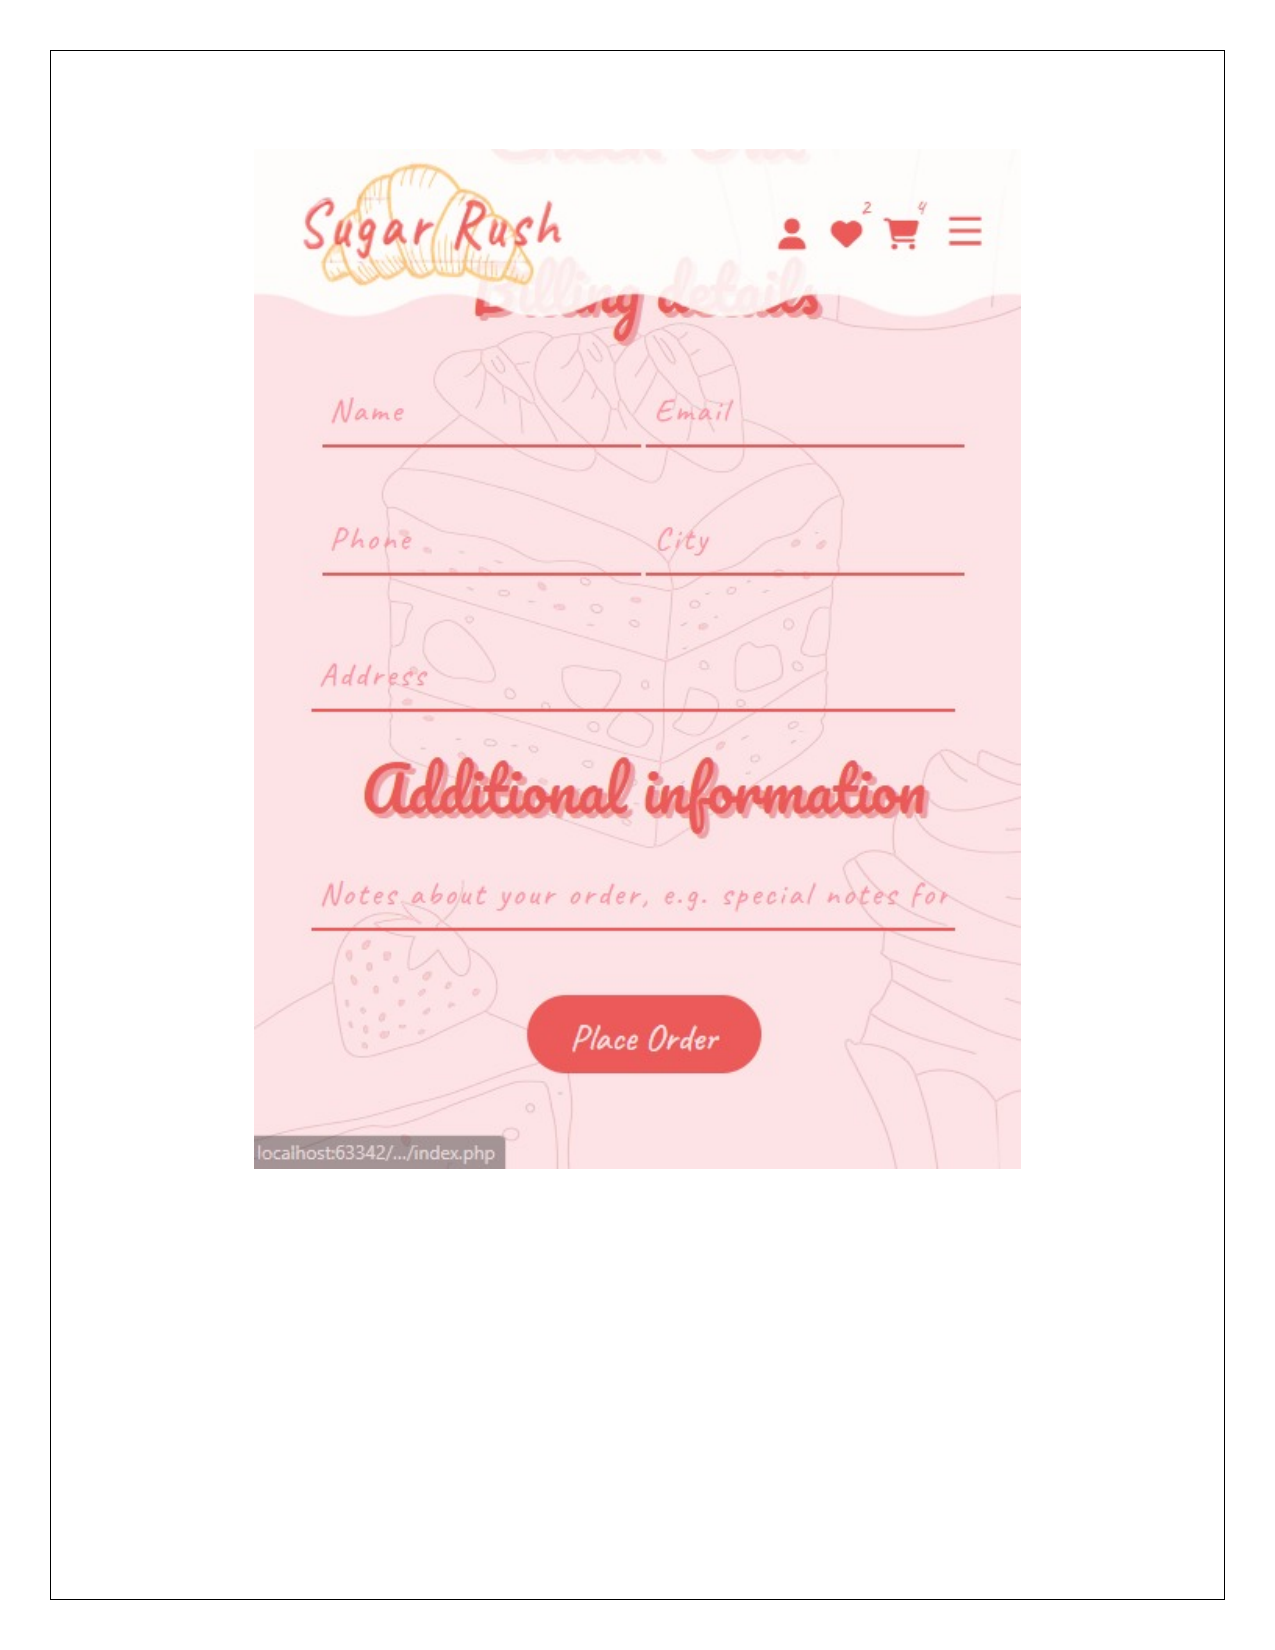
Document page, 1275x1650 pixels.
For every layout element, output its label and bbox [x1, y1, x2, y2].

picture [254, 149, 1021, 1169]
